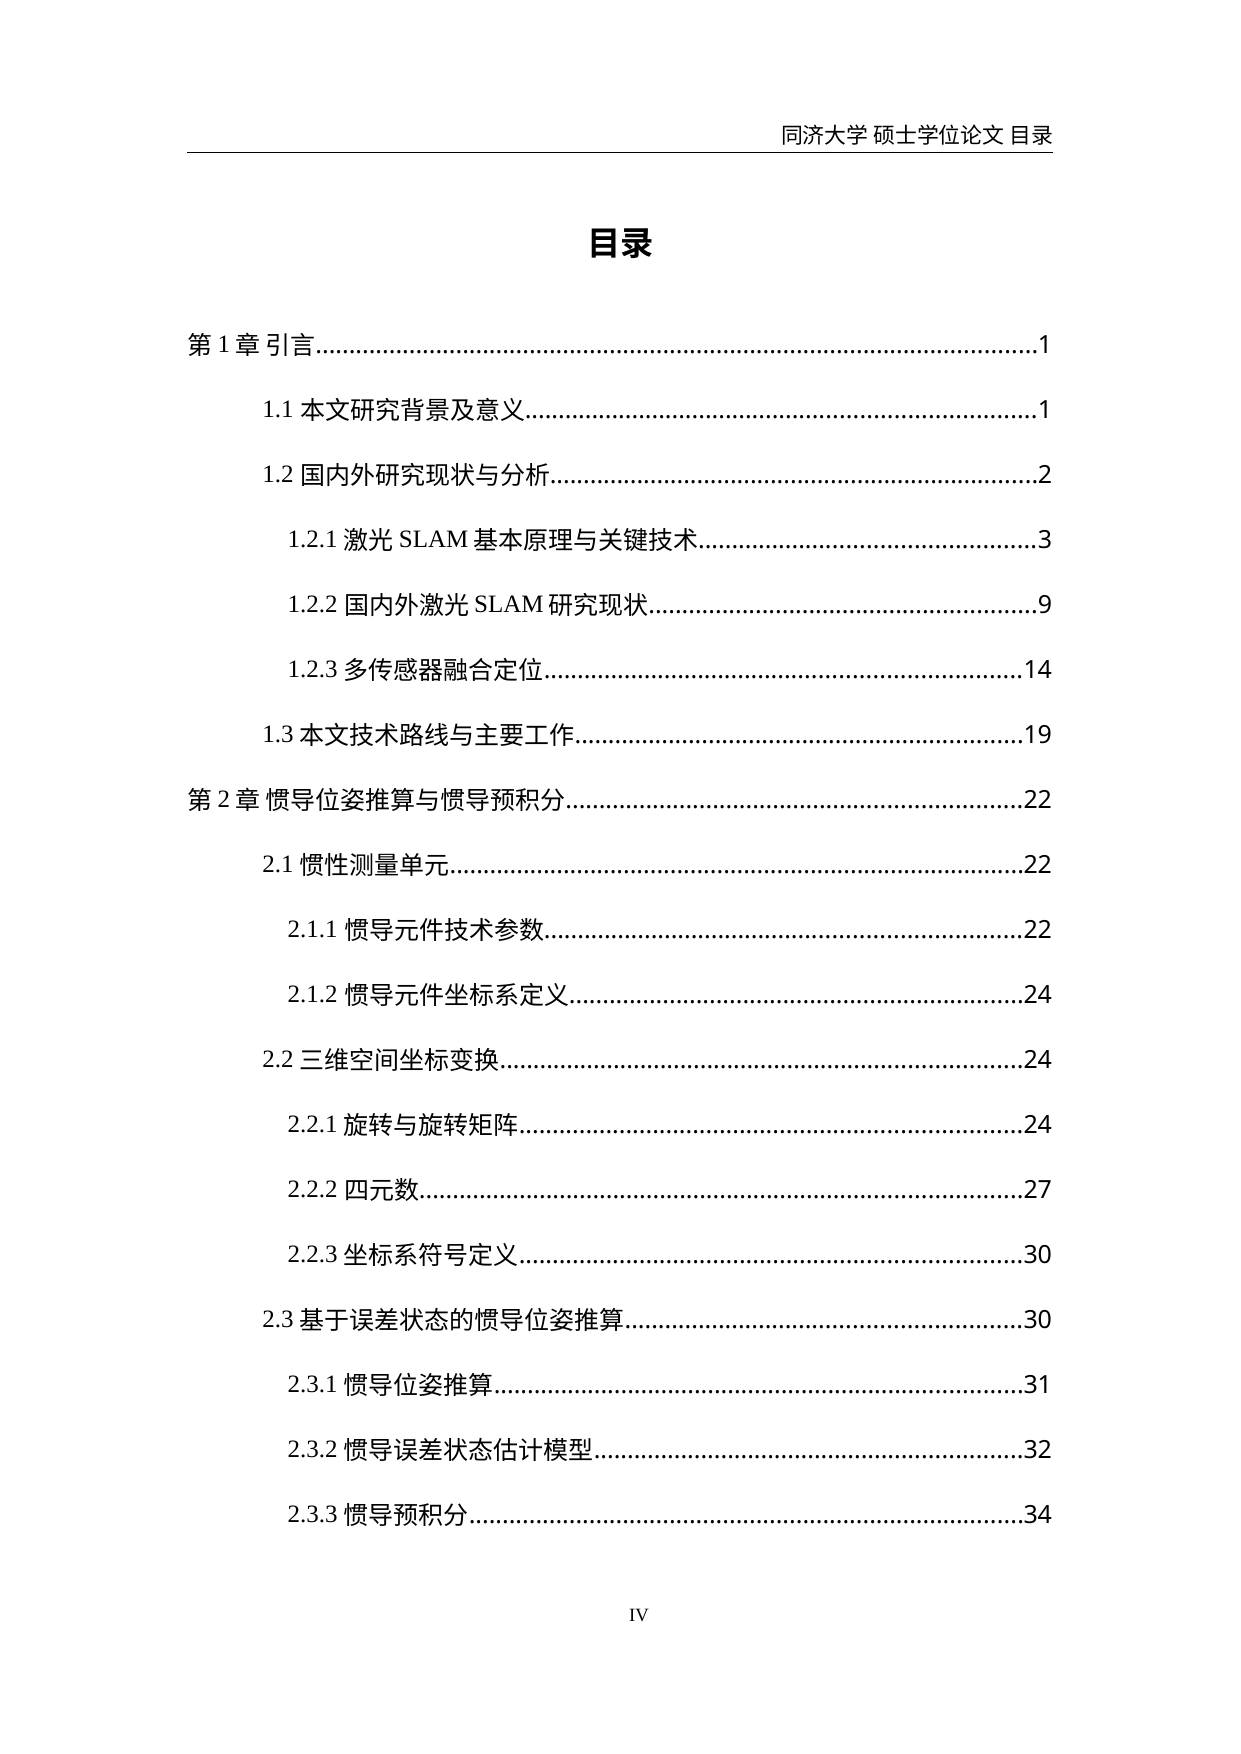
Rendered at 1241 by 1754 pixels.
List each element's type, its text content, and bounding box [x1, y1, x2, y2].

text 2.3.1 惯导位姿推算 31 [237, 1351, 1053, 1416]
text 1.2.2 国内外激光SLAM研究现状 9 [237, 571, 1053, 636]
title 目录 [187, 209, 1053, 274]
text 1.2 国内外研究现状与分析 2 [212, 441, 1053, 506]
text 2.2.2 四元数 27 [237, 1156, 1053, 1221]
text 2.1.2 惯导元件坐标系定义 24 [237, 961, 1053, 1026]
text 1.3 本文技术路线与主要工作 19 [212, 701, 1053, 766]
text 1.1 本文研究背景及意义 1 [212, 376, 1053, 441]
text 2.2.1 旋转与旋转矩阵 24 [237, 1091, 1053, 1156]
text 2.2 三维空间坐标变换 24 [212, 1026, 1053, 1091]
text 第1章 引言 1 [187, 311, 1053, 376]
text 2.2.3 坐标系符号定义 30 [237, 1221, 1053, 1286]
text 第2章 惯导位姿推算与惯导预积分 22 [187, 766, 1053, 831]
text 1.2.3 多传感器融合定位 14 [237, 636, 1053, 701]
text 2.3.3 惯导预积分 34 [237, 1481, 1053, 1546]
text 2.3 基于误差状态的惯导位姿推算 30 [212, 1286, 1053, 1351]
text 2.1.1 惯导元件技术参数 22 [237, 896, 1053, 961]
text 2.1 惯性测量单元 22 [212, 831, 1053, 896]
text 1.2.1 激光SLAM基本原理与关键技术 3 [237, 506, 1053, 571]
text 2.3.2 惯导误差状态估计模型 32 [237, 1416, 1053, 1481]
